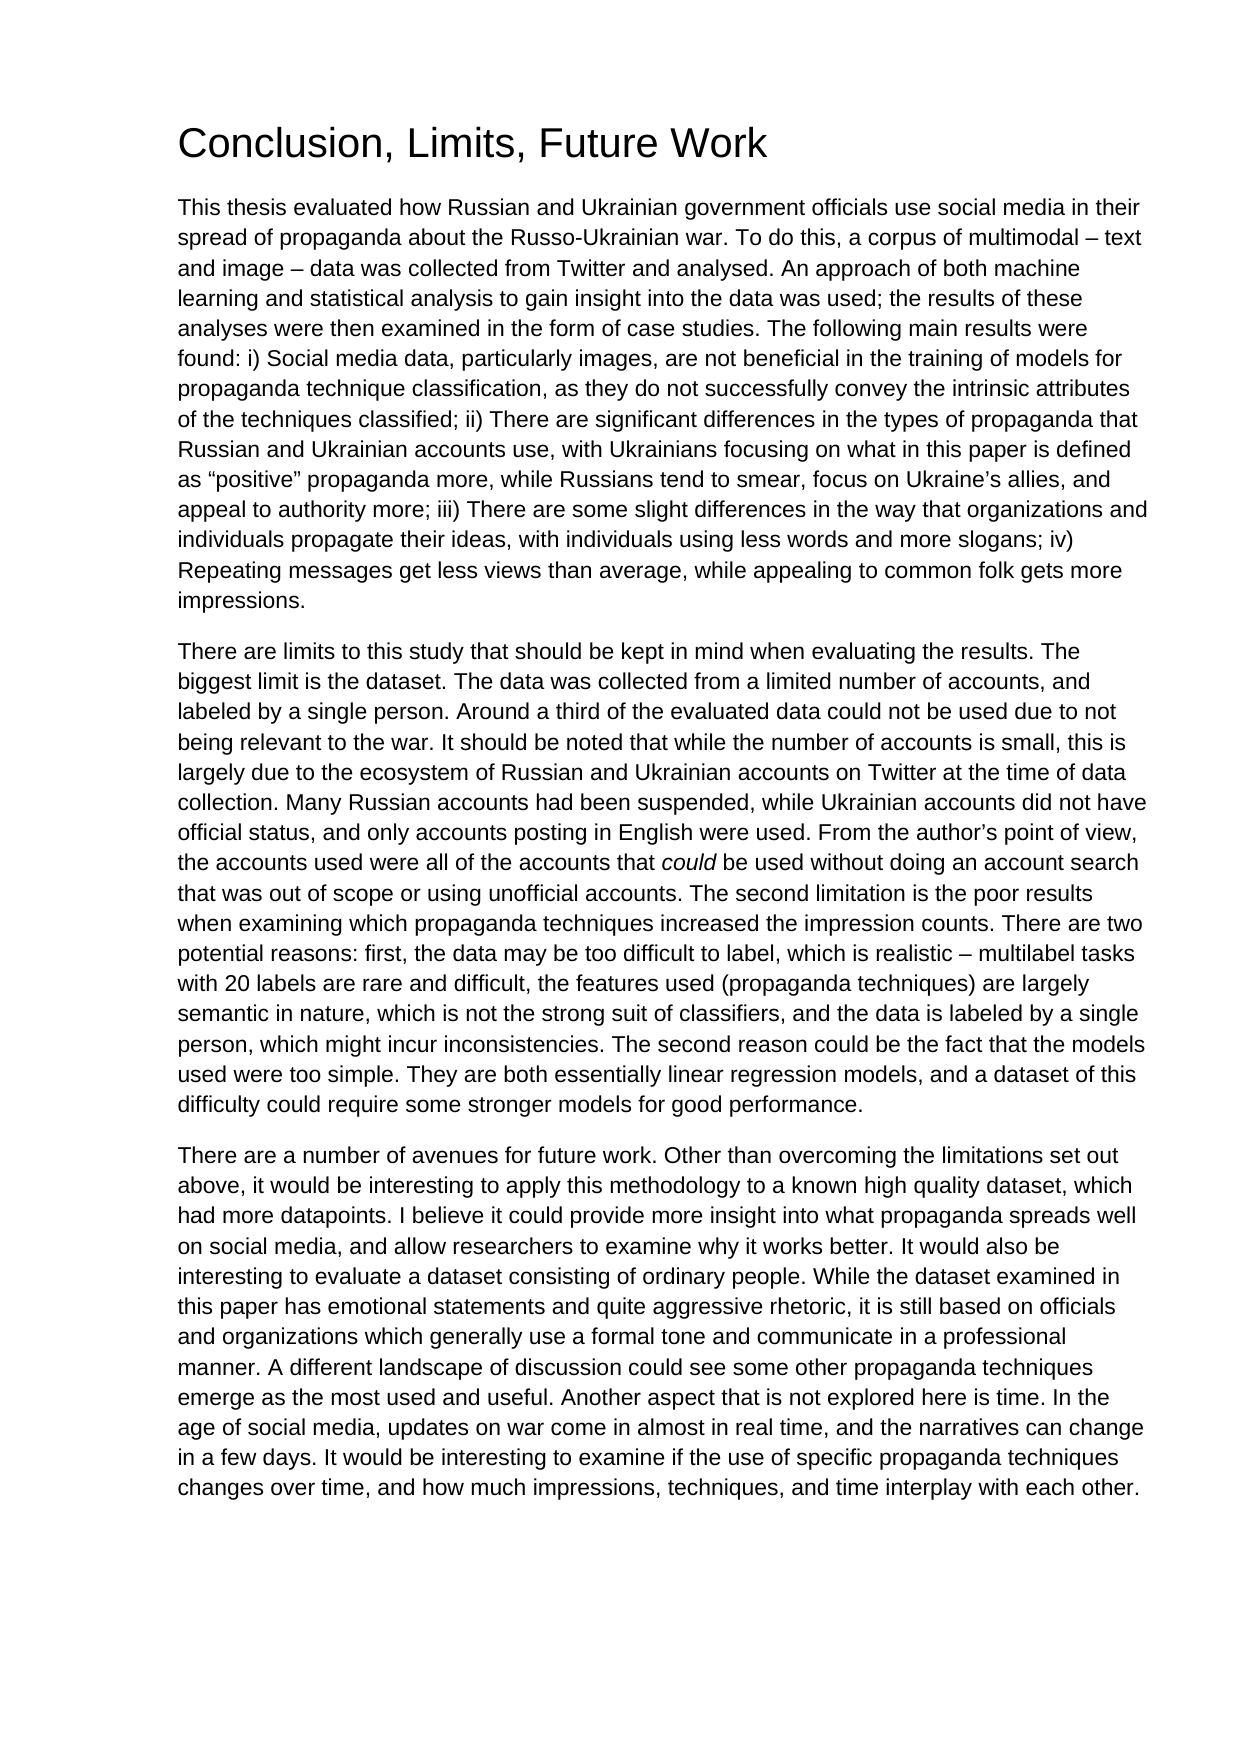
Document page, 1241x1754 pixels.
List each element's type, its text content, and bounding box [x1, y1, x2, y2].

subtitle Conclusion, Limits, Future Work [177, 118, 1152, 166]
text This thesis evaluated how Russian and Ukrainian government officials use social media in their spread of propaganda about the Russo-Ukrainian war. To do this, a corpus of multimodal – text and image – data was collected from Twitter and analysed. An approach of both machine learning and statistical analysis to gain insight into the data was used; the results of these analyses were then examined in the form of case studies. The following main results were found: i) Social media data, particularly images, are not beneficial in the training of models for propaganda technique classification, as they do not successfully convey the intrinsic attributes of the techniques classified; ii) There are significant differences in the types of propaganda that Russian and Ukrainian accounts use, with Ukrainians focusing on what in this paper is defined as “positive” propaganda more, while Russians tend to smear, focus on Ukraine’s allies, and appeal to authority more; iii) There are some slight differences in the way that organizations and individuals propagate their ideas, with individuals using less words and more slogans; iv) Repeating messages get less views than average, while appealing to common folk gets more impressions. [177, 194, 1152, 613]
text There are a number of avenues for future work. Other than overcoming the limitations set out above, it would be interesting to apply this methodology to a known high quality dataset, which had more datapoints. I believe it could provide more insight into what propaganda spreads well on social media, and allow researchers to examine why it works better. It would also be interesting to evaluate a dataset consisting of ordinary people. While the dataset examined in this paper has emotional statements and quite aggressive rhetoric, it is still based on officials and organizations which generally use a formal tone and communicate in a professional manner. A different landscape of discussion could see some other propaganda techniques emerge as the most used and useful. Another aspect that is not explored here is time. In the age of social media, updates on war come in almost in real time, and the narratives can change in a few days. It would be interesting to examine if the use of specific propaganda techniques changes over time, and how much impressions, techniques, and time interplay with each other. [177, 1142, 1152, 1501]
text There are limits to this study that should be kept in mind when evaluating the results. The biggest limit is the dataset. The data was collected from a limited number of accounts, and labeled by a single person. Around a third of the evaluated data could not be used due to not being relevant to the war. It should be noted that while the number of accounts is small, this is largely due to the ecosystem of Russian and Ukrainian accounts on Twitter at the time of data collection. Many Russian accounts had been suspended, while Ukrainian accounts did not have official status, and only accounts posting in English were used. From the author’s point of view, the accounts used were all of the accounts that could be used without doing an account search that was out of scope or using unofficial accounts. The second limitation is the poor results when examining which propaganda techniques increased the impression counts. There are two potential reasons: first, the data may be too difficult to label, which is realistic – multilabel tasks with 20 labels are rare and difficult, the features used (propaganda techniques) are largely semantic in nature, which is not the strong suit of classifiers, and the data is labeled by a single person, which might incur inconsistencies. The second reason could be the fact that the models used were too simple. They are both essentially linear regression models, and a dataset of this difficulty could require some stronger models for good performance. [177, 638, 1152, 1117]
